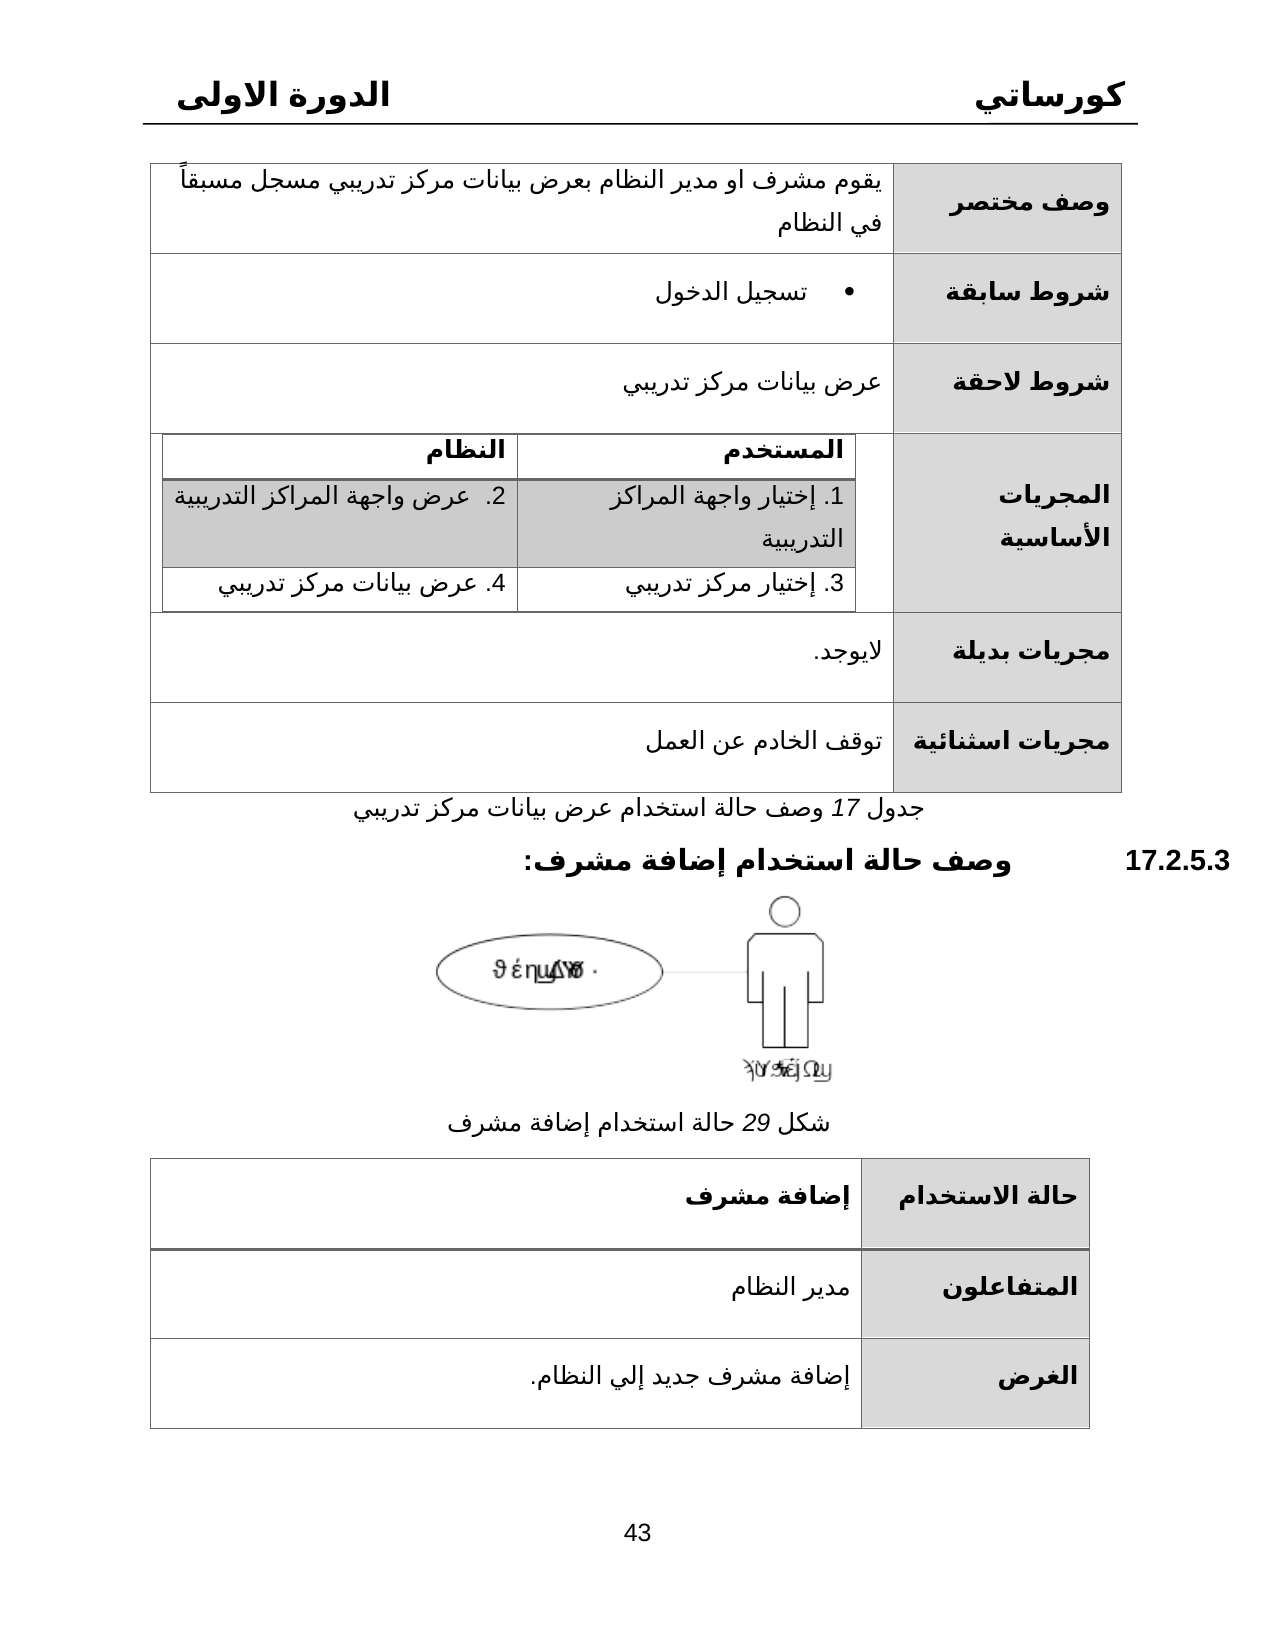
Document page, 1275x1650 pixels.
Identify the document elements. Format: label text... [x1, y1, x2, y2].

table_cell لايوجد. [151, 613, 893, 702]
table_header حالة الاستخدام [862, 1159, 1089, 1247]
text جدول 17 وصف حالة استخدام عرض بيانات مركز تدريبي [150, 793, 1125, 822]
table_cell المجريات الأساسية [894, 434, 1121, 612]
table_cell المتفاعلون [862, 1251, 1089, 1337]
table_cell يقوم مشرف او مدير النظام بعرض بيانات مركز تدريبي مسجل مسبقاً في النظام [151, 164, 893, 252]
subtitle وصف حالة استخدام إضافة مشرف: [150, 843, 1125, 876]
table_cell شروط سابقة [894, 254, 1121, 342]
table_cell [856, 434, 893, 612]
table_cell [151, 434, 162, 612]
table_cell توقف الخادم عن العمل [151, 703, 893, 792]
table_cell مدير النظام [151, 1251, 861, 1337]
table_cell وصف مختصر [894, 164, 1121, 252]
table_cell [163, 568, 517, 611]
table_cell عرض بيانات مركز تدريبي [151, 344, 893, 432]
table_cell [518, 435, 855, 478]
table_cell تسجيل الدخول [151, 254, 893, 342]
table_cell [163, 435, 517, 478]
table_cell شروط لاحقة [894, 344, 1121, 432]
table_header إضافة مشرف [151, 1159, 861, 1247]
table_cell مجريات اسثنائية [894, 703, 1121, 792]
text شكل 29 حالة استخدام إضافة مشرف [150, 1108, 1125, 1137]
table_cell [518, 568, 855, 611]
table_cell إضافة مشرف جديد إلي النظام. [151, 1339, 861, 1427]
table_cell مجريات بديلة [894, 613, 1121, 702]
table_cell الغرض [862, 1339, 1089, 1427]
